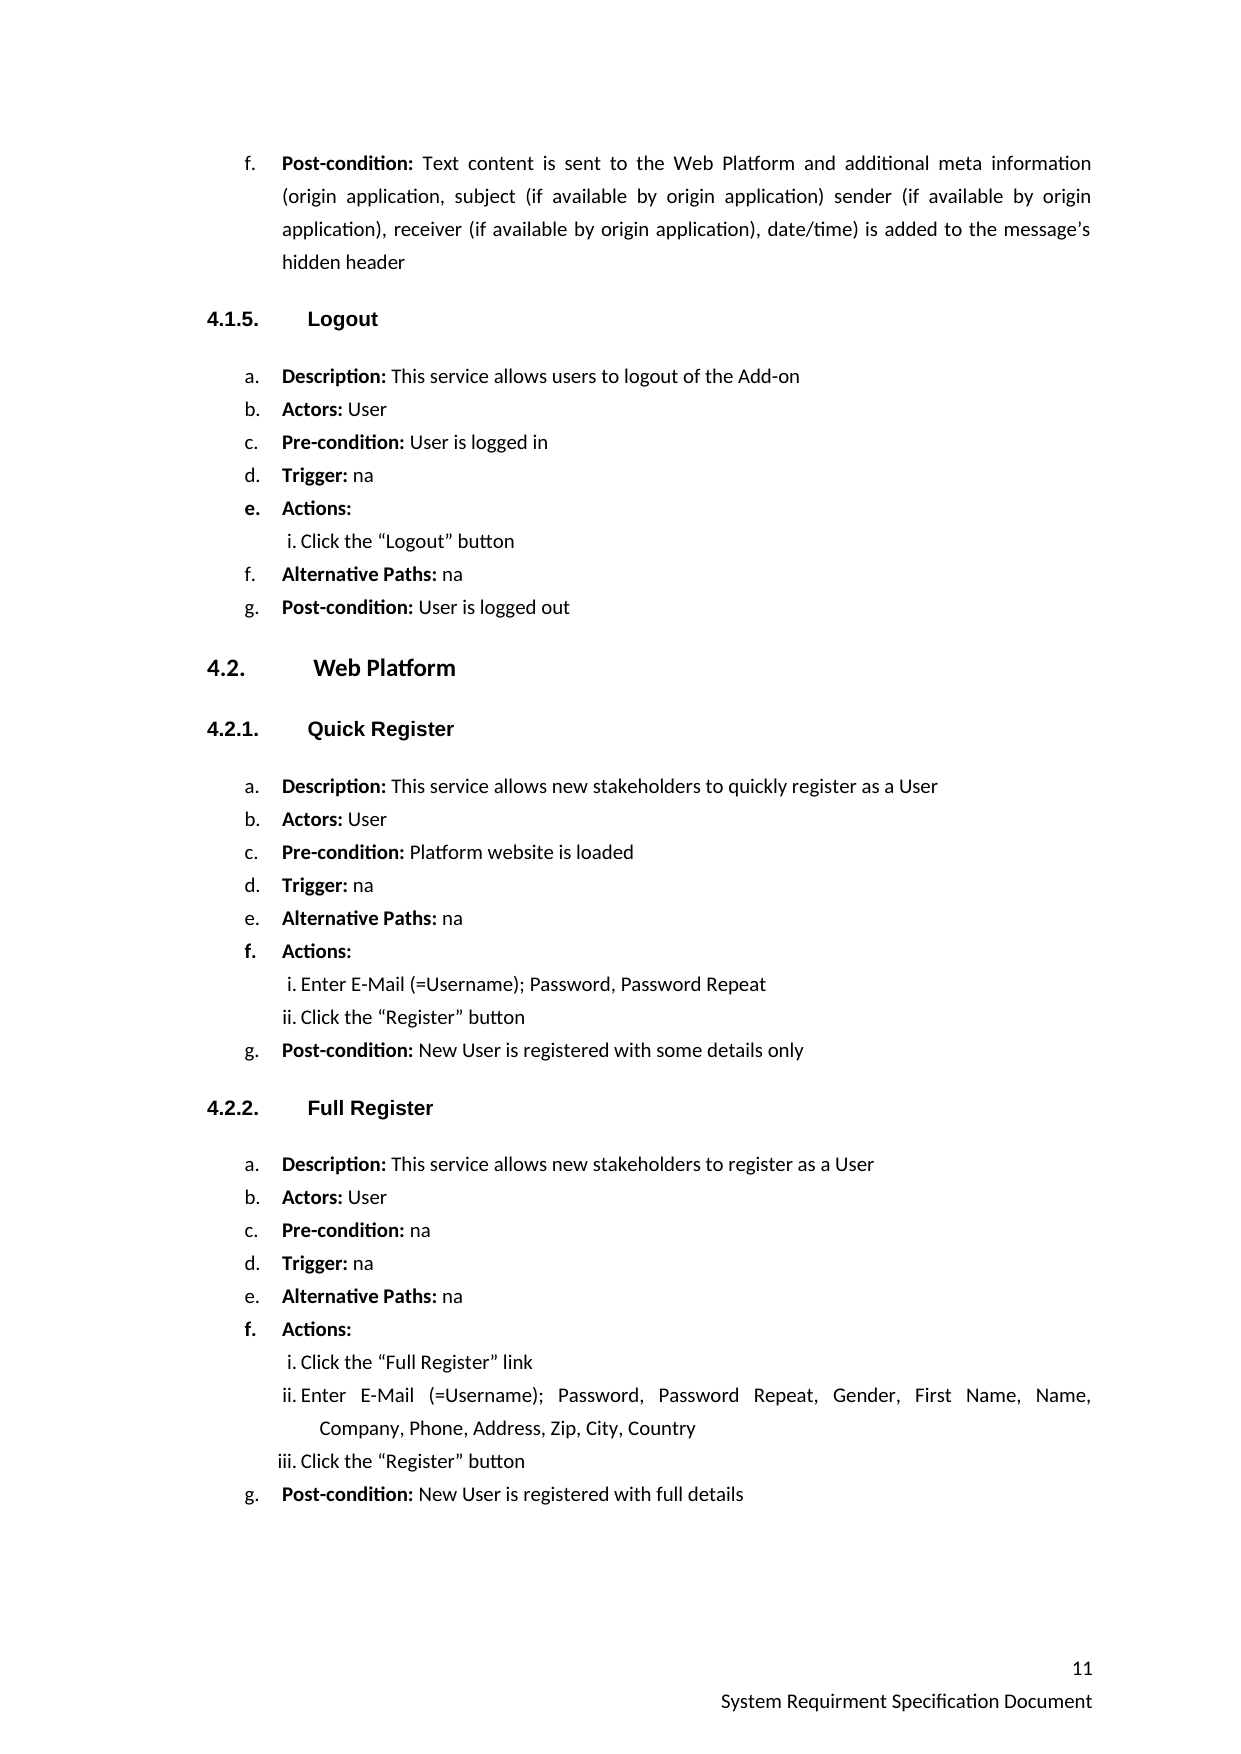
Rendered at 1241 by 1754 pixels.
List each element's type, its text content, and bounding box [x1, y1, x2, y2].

list Actors: User [244, 396, 1092, 422]
list Trigger: na [244, 1251, 1092, 1276]
list Description: This service allows users to logout of the Add-on [244, 363, 1092, 389]
list Post-condition: New User is registered with full details [244, 1482, 1092, 1507]
list Pre-condition: Platform website is loaded [244, 839, 1092, 864]
list Trigger: na [244, 462, 1092, 488]
list Actions: [244, 1317, 1092, 1342]
list Actors: User [244, 1184, 1092, 1210]
list Pre-condition: na [244, 1217, 1092, 1243]
list Post-condition: Text content is sent to the Web Platform and additional meta information (origin application, subject (if available by origin application) sender (if available by origin application), receiver (if available by origin application), date/time) is added to the message’s hidden header [244, 150, 1092, 274]
list Actions: [244, 938, 1092, 964]
list Description: This service allows new stakeholders to quickly register as a User [244, 773, 1092, 798]
list Alternative Paths: na [244, 905, 1092, 931]
list Post-condition: User is logged out [244, 594, 1092, 620]
subtitle Quick Register [207, 717, 1092, 741]
subtitle Web Platform [207, 652, 1092, 683]
list Enter E-Mail (=Username); Password, Password Repeat [297, 971, 1092, 997]
list Description: This service allows new stakeholders to register as a User [244, 1151, 1092, 1177]
list Pre-condition: User is logged in [244, 429, 1092, 455]
list Post-condition: New User is registered with some details only [244, 1037, 1092, 1063]
list Click the “Logout” button [297, 528, 1092, 554]
list Click the “Register” button [297, 1004, 1092, 1030]
subtitle Logout [207, 307, 1092, 331]
list Click the “Full Register” link [297, 1349, 1092, 1375]
subtitle Full Register [207, 1095, 1092, 1119]
list Alternative Paths: na [244, 561, 1092, 587]
list Click the “Register” button [297, 1449, 1092, 1474]
list Actions: [244, 495, 1092, 521]
list Enter E-Mail (=Username); Password, Password Repeat, Gender, First Name, Name, Company, Phone, Address, Zip, City, Country [297, 1383, 1092, 1441]
list Trigger: na [244, 872, 1092, 898]
list Alternative Paths: na [244, 1283, 1092, 1309]
list Actors: User [244, 806, 1092, 832]
